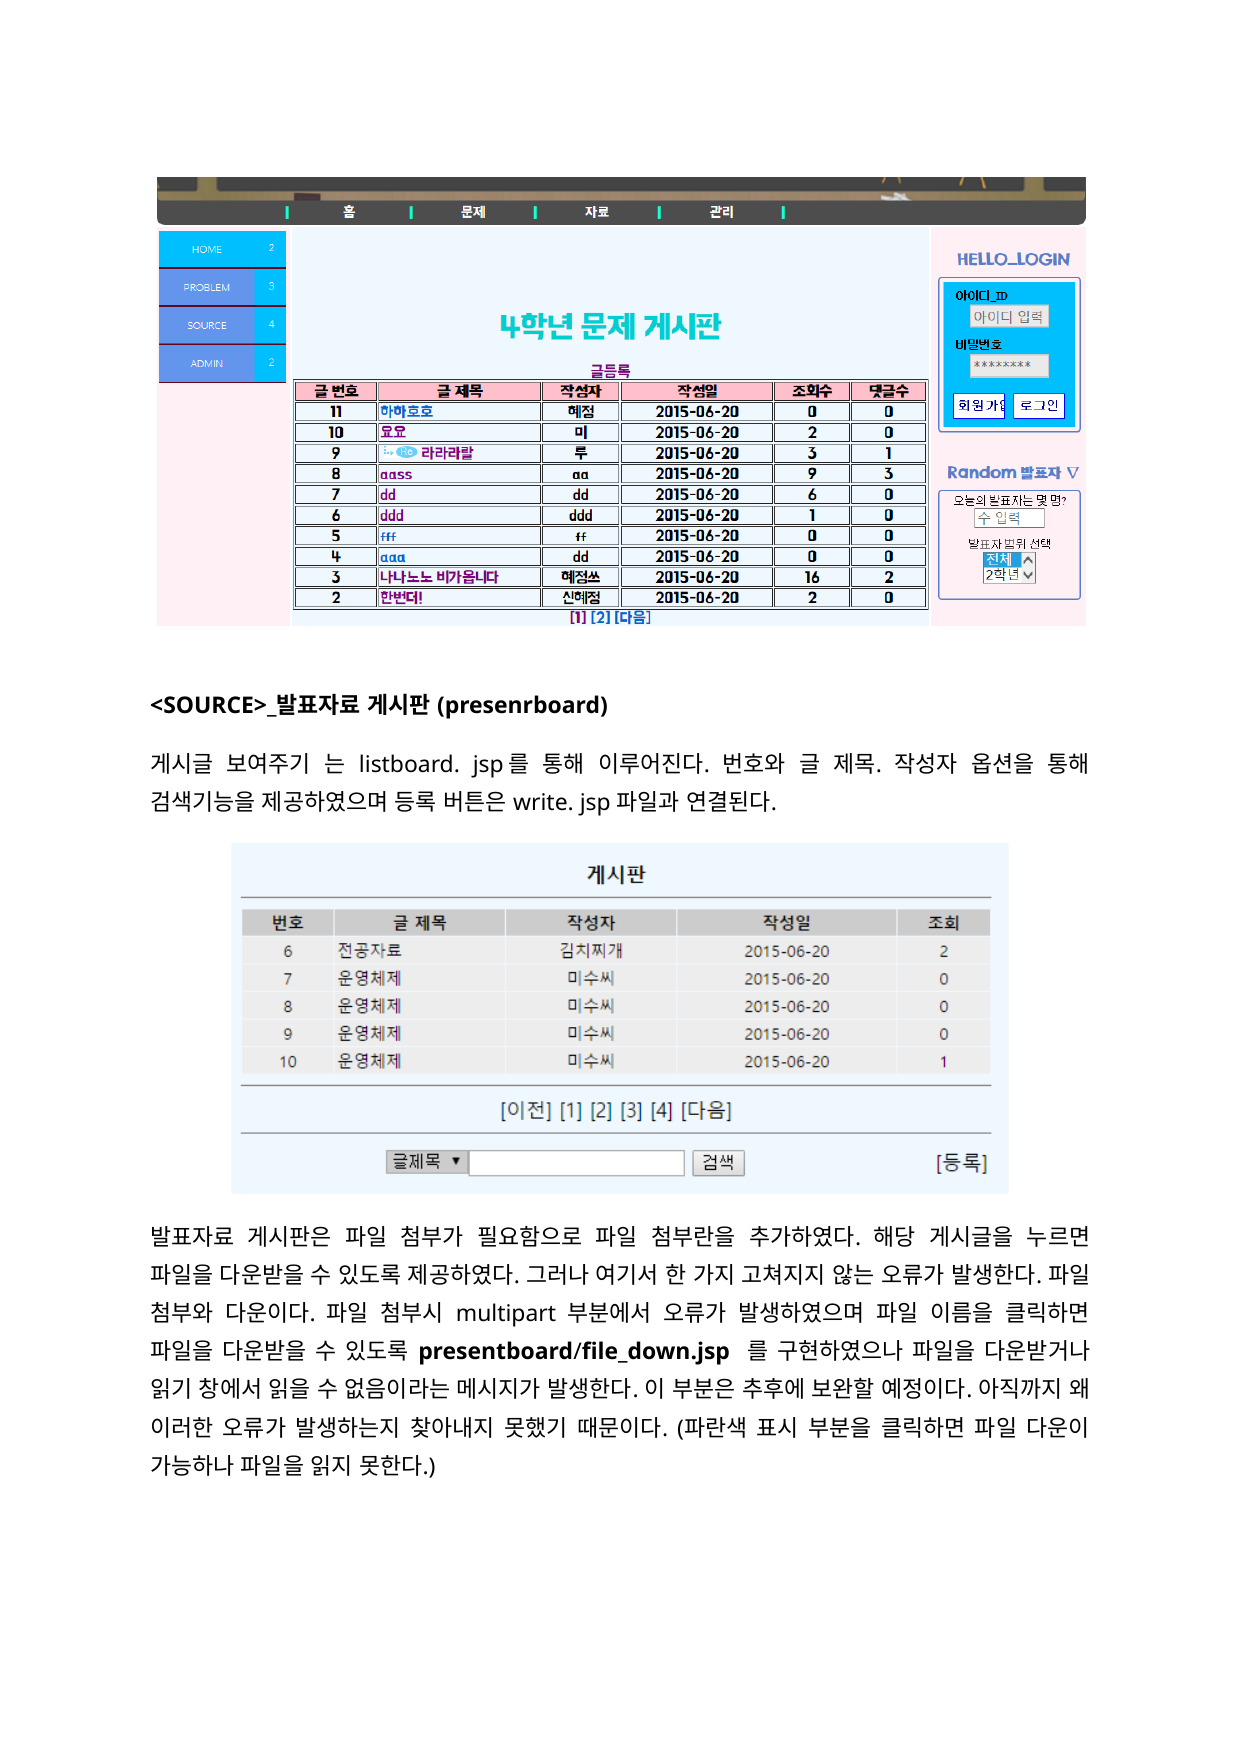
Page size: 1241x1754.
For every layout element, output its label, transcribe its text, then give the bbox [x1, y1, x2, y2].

text <SOURCE>_발표자료 게시판 (presenrboard) [150, 687, 1090, 720]
picture [150, 177, 1091, 626]
text 게시글 보여주기 는 listboard. jsp를 통해 이루어진다. 번호와 글 제목. 작성자 옵션을 통해 검색기능을 제공하였으며 등록 버튼은 write. jsp 파일과 연결된다. [150, 746, 1090, 818]
picture [231, 843, 1009, 1194]
text 발표자료 게시판은 파일 첨부가 필요함으로 파일 첨부란을 추가하였다. 해당 게시글을 누르면 파일을 다운받을 수 있도록 제공하였다. 그러나 여기서 한 가지 고쳐지지 않는 오류가 발생한다. 파일 첨부와 다운이다. 파일 첨부시 multipart 부분에서 오류가 발생하였으며 파일 이름을 클릭하면 파일을 다운받을 수 있도록 presentboard/file_down.jsp 를 구현하였으나 파일을 다운받거나 읽기 창에서 읽을 수 없음이라는 메시지가 발생한다. 이 부분은 추후에 보완할 예정이다. 아직까지 왜 이러한 오류가 발생하는지 찾아내지 못했기 때문이다. (파란색 표시 부분을 클릭하면 파일 다운이 가능하나 파일을 읽지 못한다.) [150, 1218, 1090, 1481]
